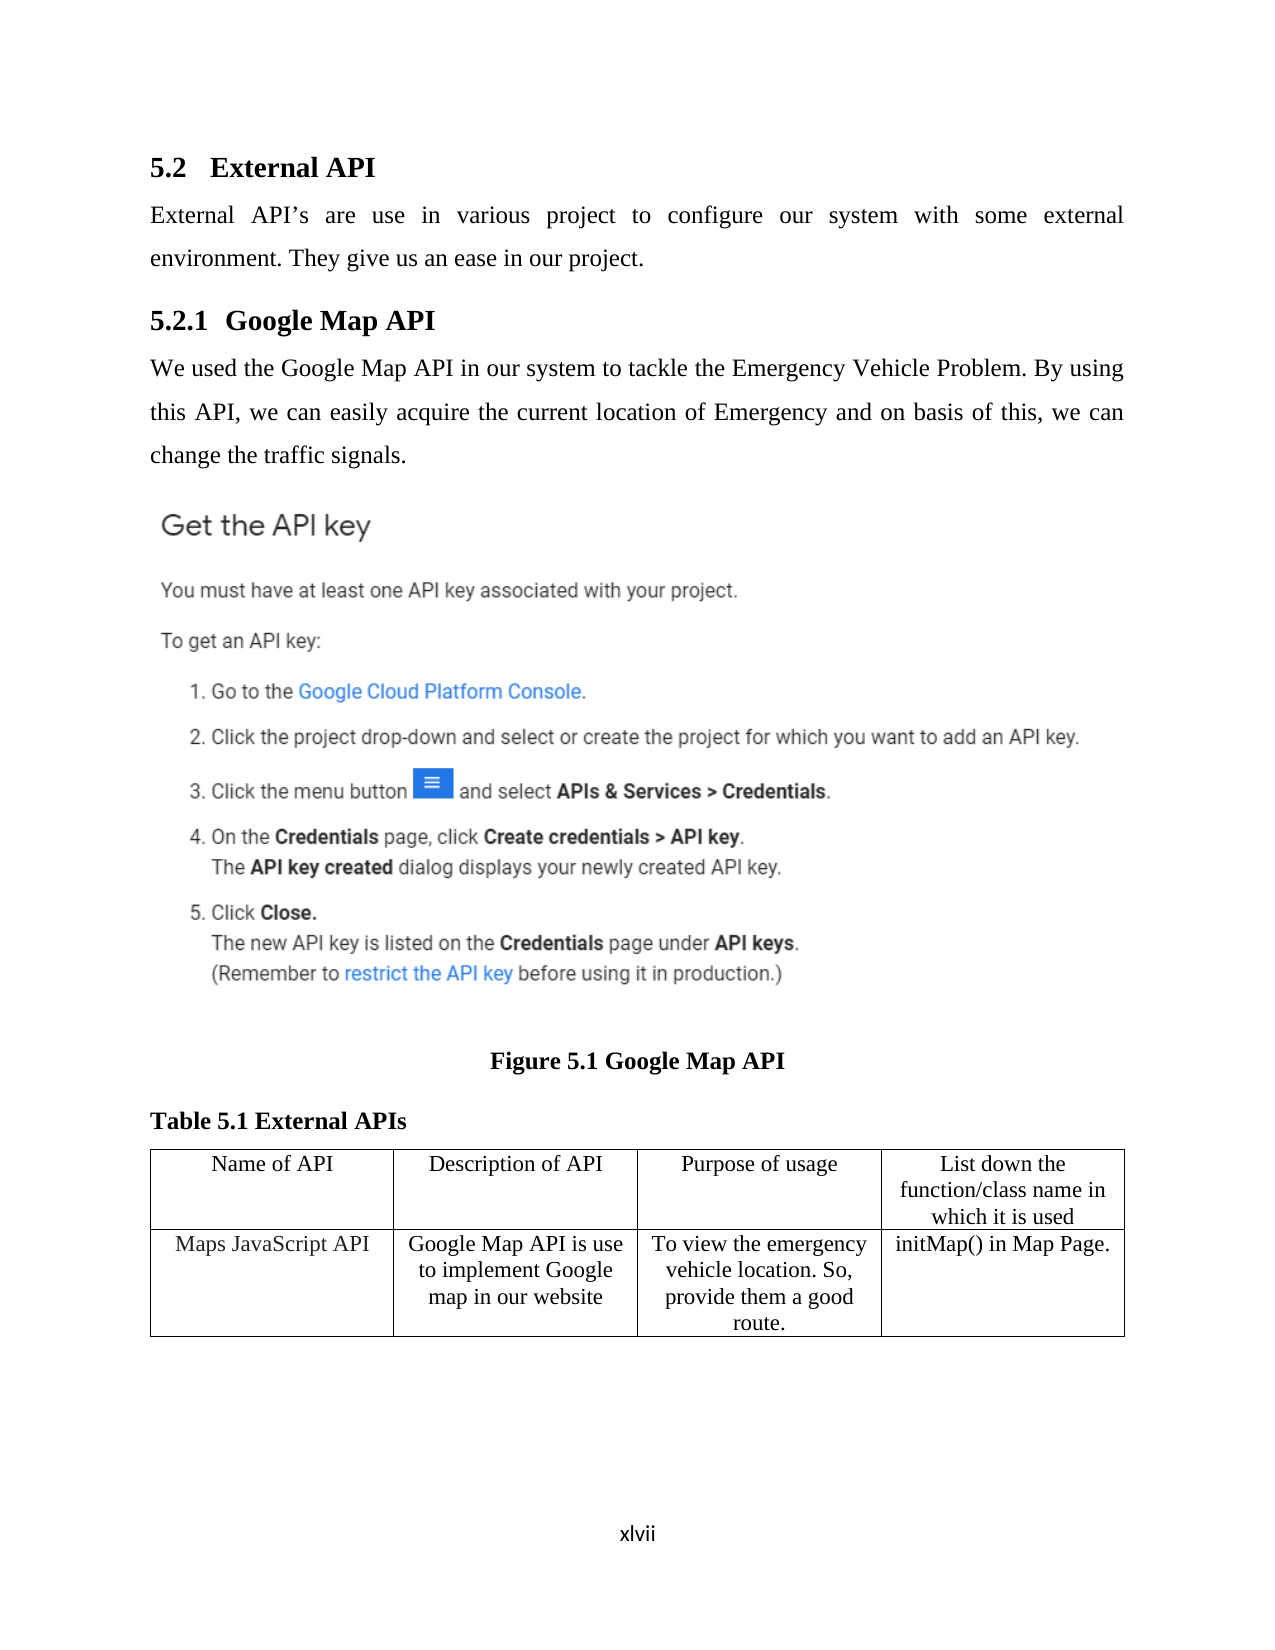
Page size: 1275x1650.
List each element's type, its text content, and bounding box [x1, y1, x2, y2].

subtitle Google Map API [150, 303, 1125, 337]
text Figure 5.1 Google Map API [150, 1046, 1125, 1075]
text External API’s are use in various project to configure our system with some external environment. They give us an ease in our project. [150, 200, 1125, 272]
table_header List down the function/class name in which it is used [882, 1150, 1124, 1229]
table_cell Maps JavaScript API [151, 1230, 393, 1336]
text Table 5.1 External APIs [150, 1106, 1125, 1135]
table_header Purpose of usage [638, 1150, 881, 1229]
subtitle External API [150, 150, 1125, 183]
picture [150, 499, 1118, 1016]
table_cell To view the emergency vehicle location. So, provide them a good route. [638, 1230, 881, 1336]
table_cell initMap() in Map Page. [882, 1230, 1124, 1336]
table_cell Google Map API is use to implement Google map in our website [394, 1230, 637, 1336]
table_header Description of API [394, 1150, 637, 1229]
table_header Name of API [151, 1150, 393, 1229]
text We used the Google Map API in our system to tackle the Emergency Vehicle Problem. By using this API, we can easily acquire the current location of Emergency and on basis of this, we can change the traffic signals. [150, 353, 1125, 468]
